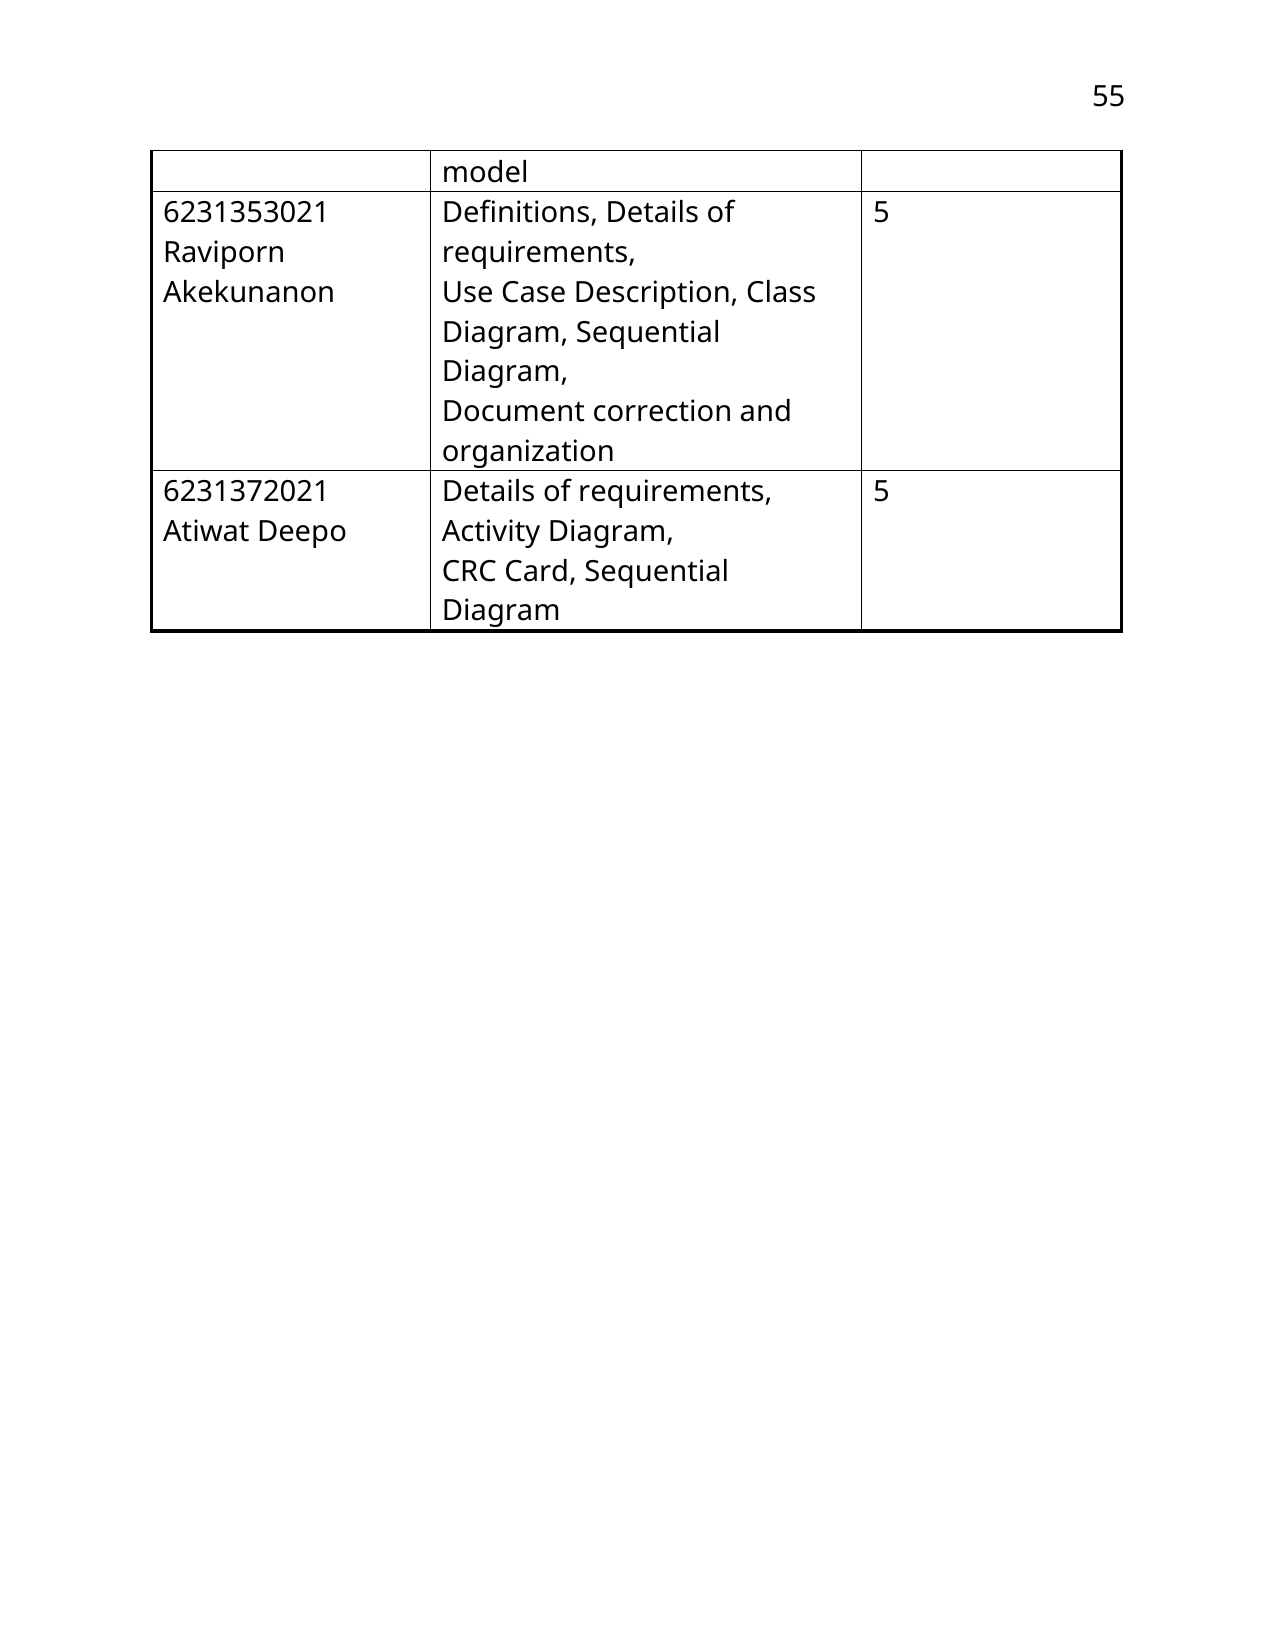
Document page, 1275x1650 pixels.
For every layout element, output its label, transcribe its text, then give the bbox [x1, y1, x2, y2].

table_cell Definitions, Details of requirements, Use Case Description, Class Diagram, Sequential Diagram, Document correction and organization [431, 192, 861, 469]
table_cell 5 [862, 151, 1120, 191]
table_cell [153, 151, 430, 191]
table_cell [431, 151, 861, 191]
table_cell 5 [862, 471, 1120, 629]
table_cell 6231353021 Raviporn Akekunanon [153, 192, 430, 469]
table_cell Details of requirements, Activity Diagram, CRC Card, Sequential Diagram [431, 471, 861, 629]
table_cell 5 [862, 192, 1120, 469]
table_cell 6231372021 Atiwat Deepo [153, 471, 430, 629]
